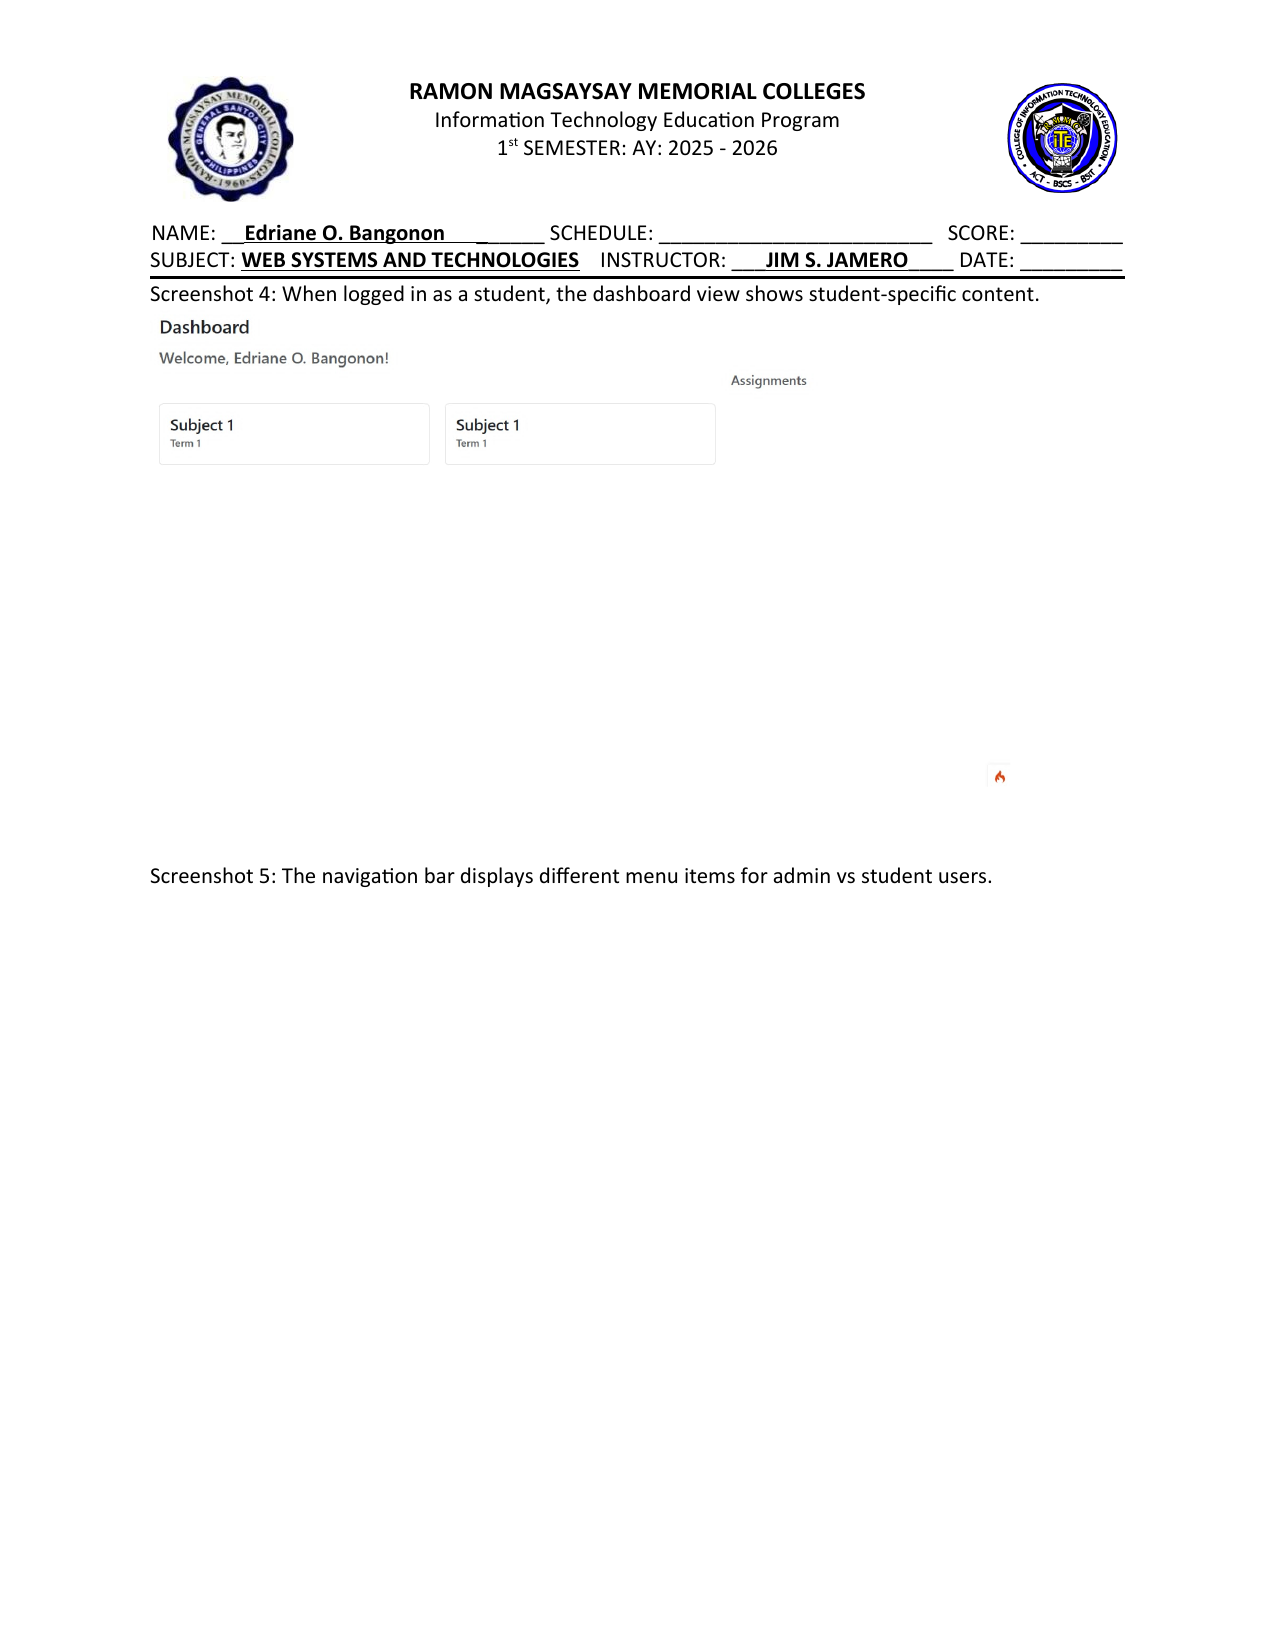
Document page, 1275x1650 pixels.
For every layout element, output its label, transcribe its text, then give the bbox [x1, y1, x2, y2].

picture [1000, 76, 1125, 202]
picture [167, 76, 294, 202]
picture [150, 306, 1011, 787]
text Screenshot 5: The navigation bar displays different menu items for admin vs student users. [150, 861, 1125, 889]
text Screenshot 4: When logged in as a student, the dashboard view shows student-specific content. [150, 279, 1125, 307]
